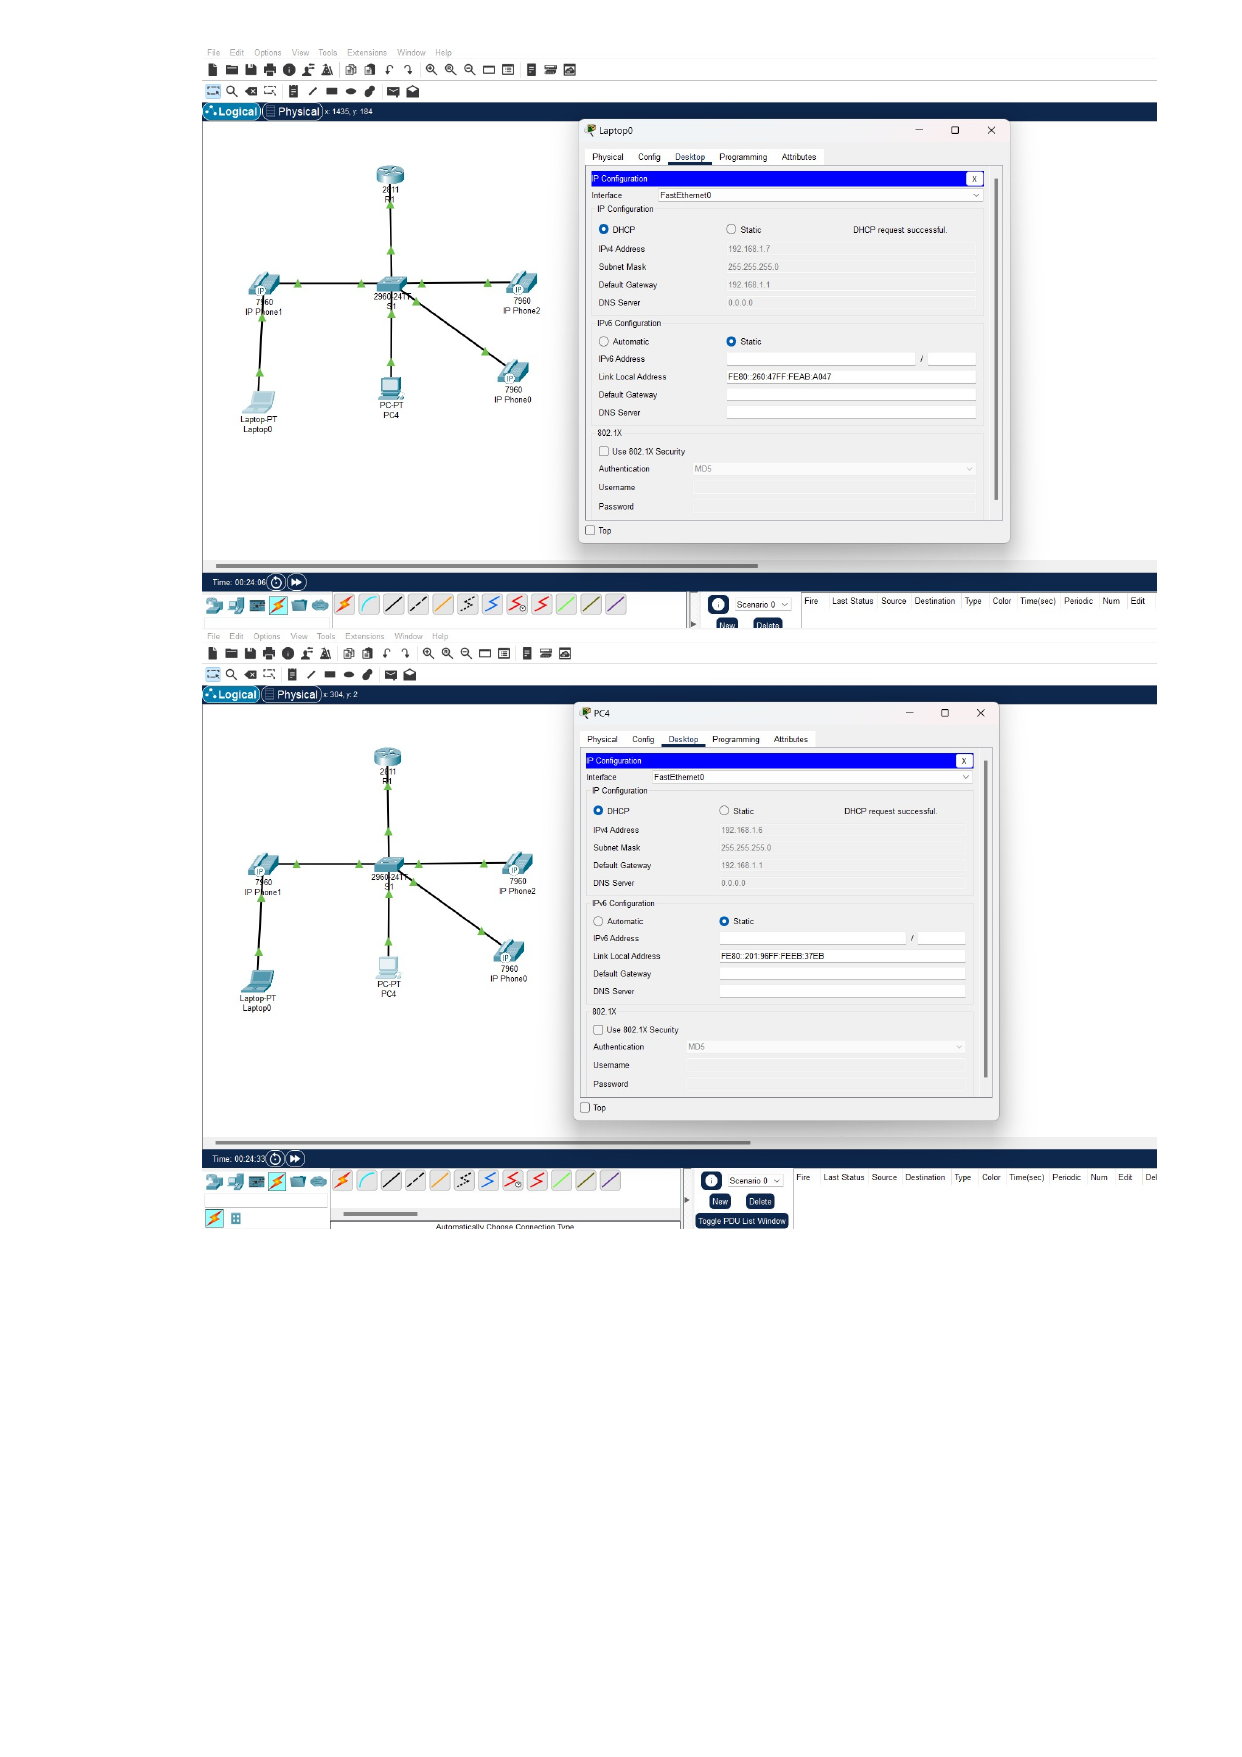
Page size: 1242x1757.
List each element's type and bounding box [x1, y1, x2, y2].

picture [202, 49, 1157, 1229]
